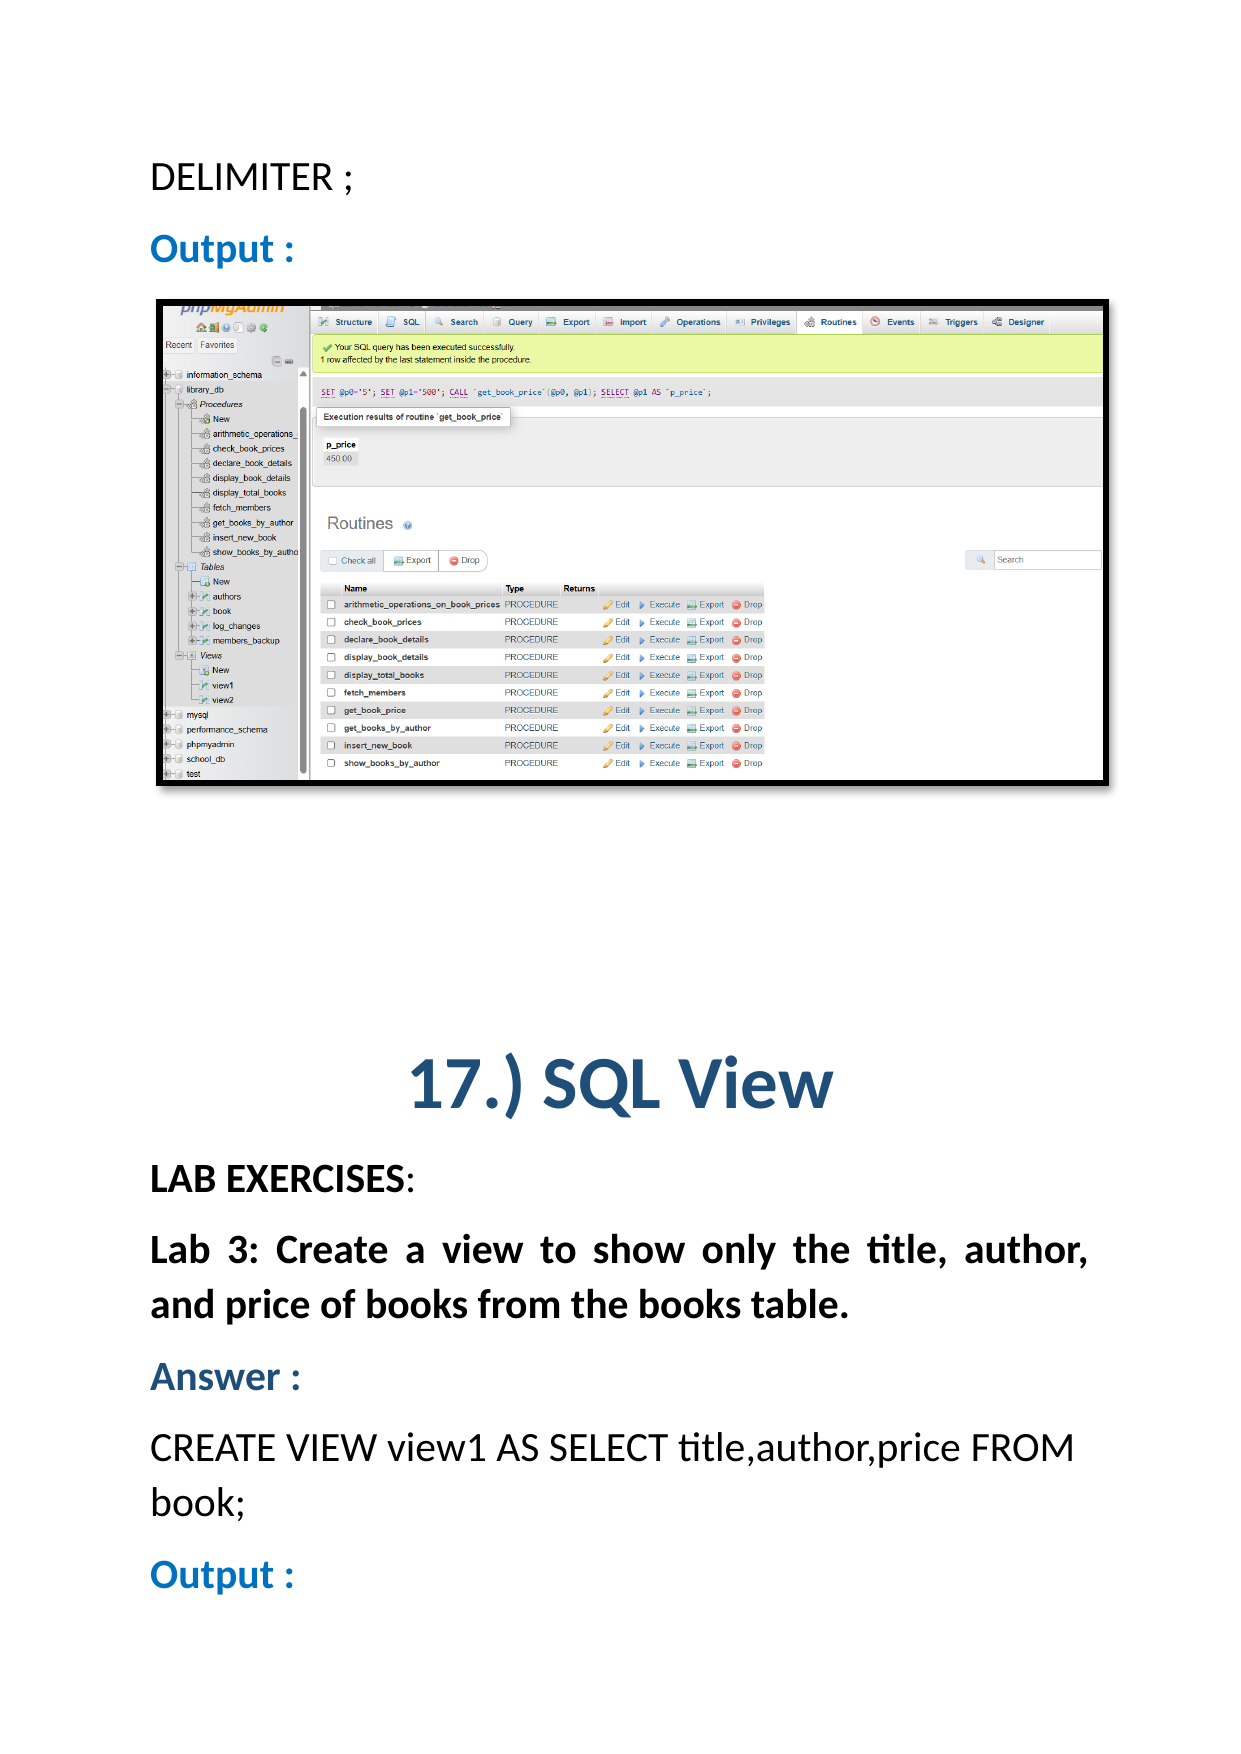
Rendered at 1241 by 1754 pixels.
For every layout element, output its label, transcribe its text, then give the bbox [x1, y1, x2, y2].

text Output : [150, 222, 1090, 272]
text Lab 3: Create a view to show only the title, author, and price of books from the books table. [150, 1223, 1090, 1329]
text Output : [150, 1548, 1090, 1598]
text Answer : [150, 1350, 1090, 1401]
text 17.) SQL View [150, 1036, 1090, 1128]
text CREATE VIEW view1 AS SELECT title,author,price FROM book; [150, 1421, 1090, 1527]
picture [163, 306, 1103, 780]
text LAB EXERCISES: [150, 1152, 1090, 1202]
text DELIMITER ; [150, 150, 1090, 201]
